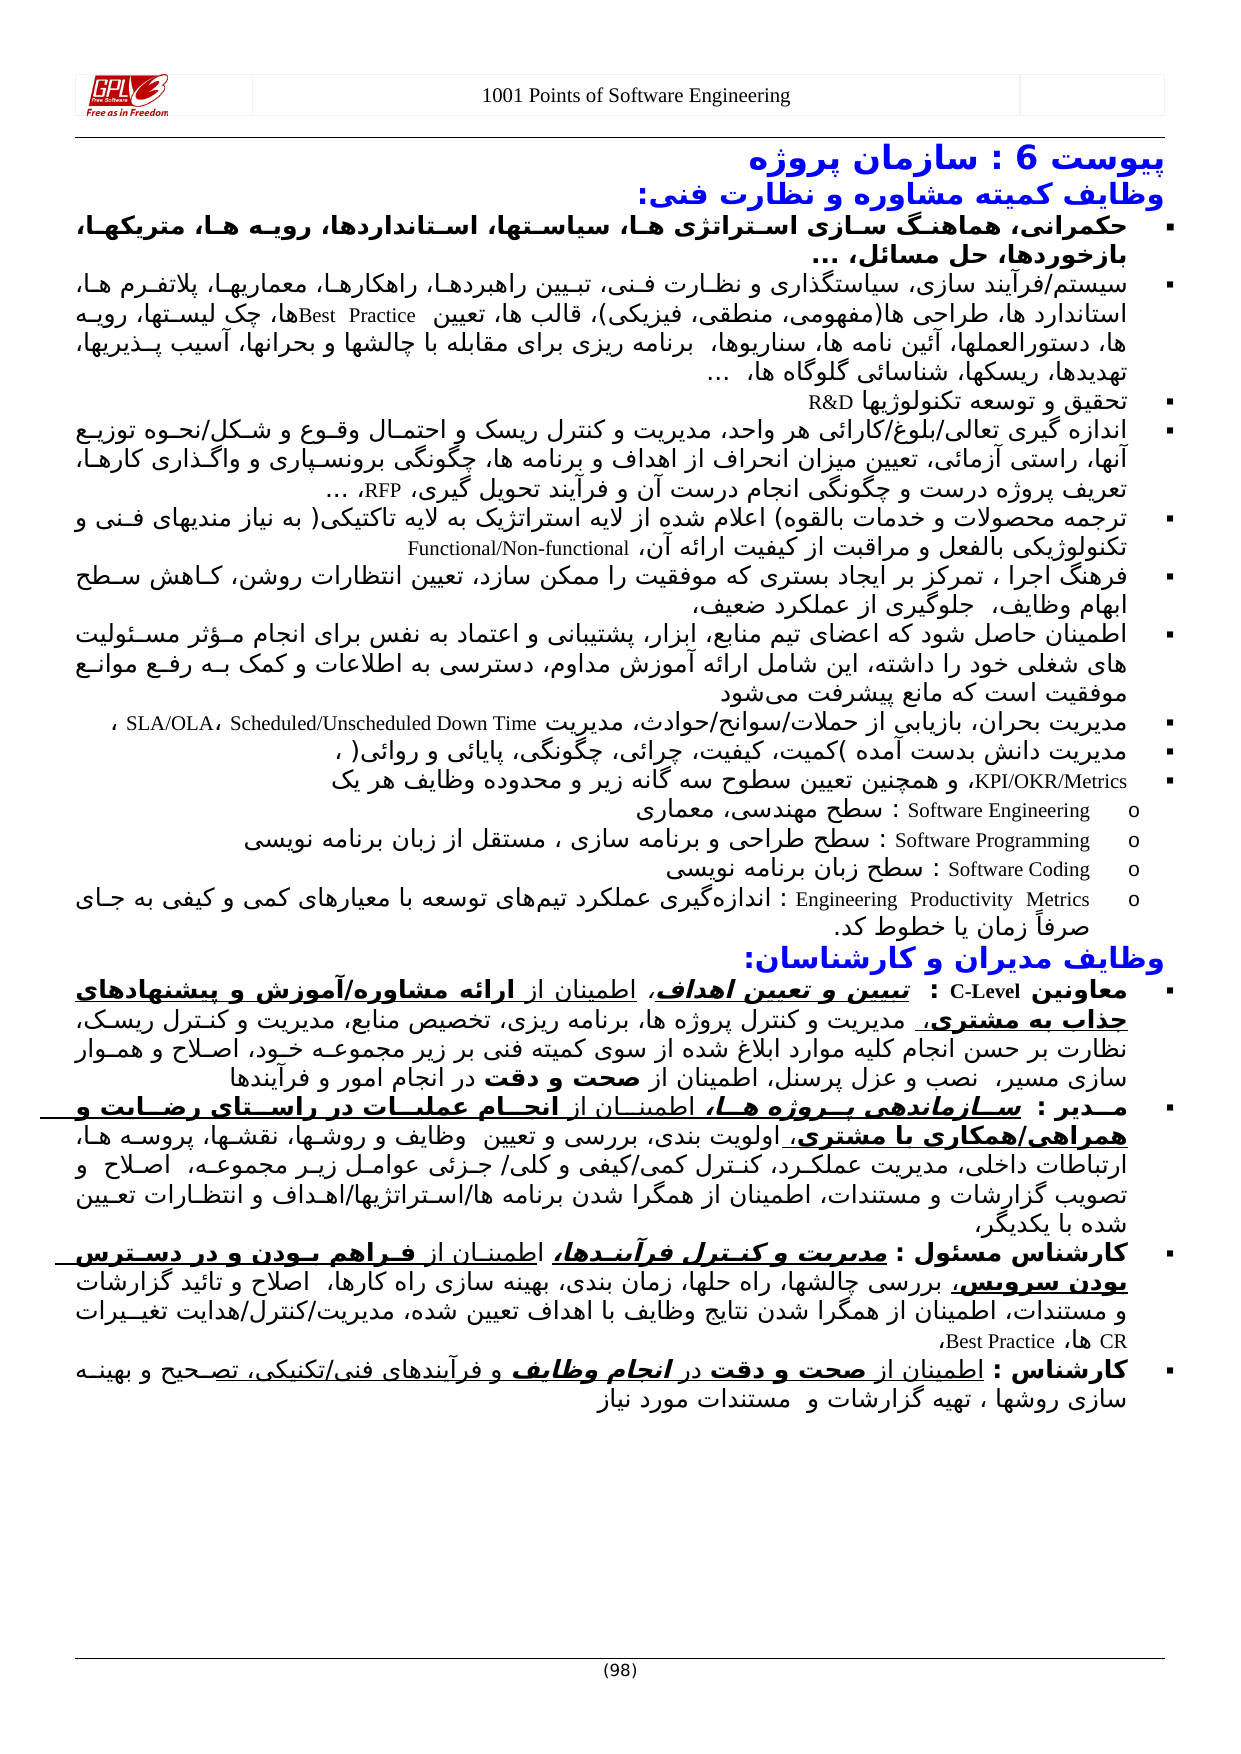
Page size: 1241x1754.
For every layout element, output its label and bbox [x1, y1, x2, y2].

picture [86, 74, 168, 116]
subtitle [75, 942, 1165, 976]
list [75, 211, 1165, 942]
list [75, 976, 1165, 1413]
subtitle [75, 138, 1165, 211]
